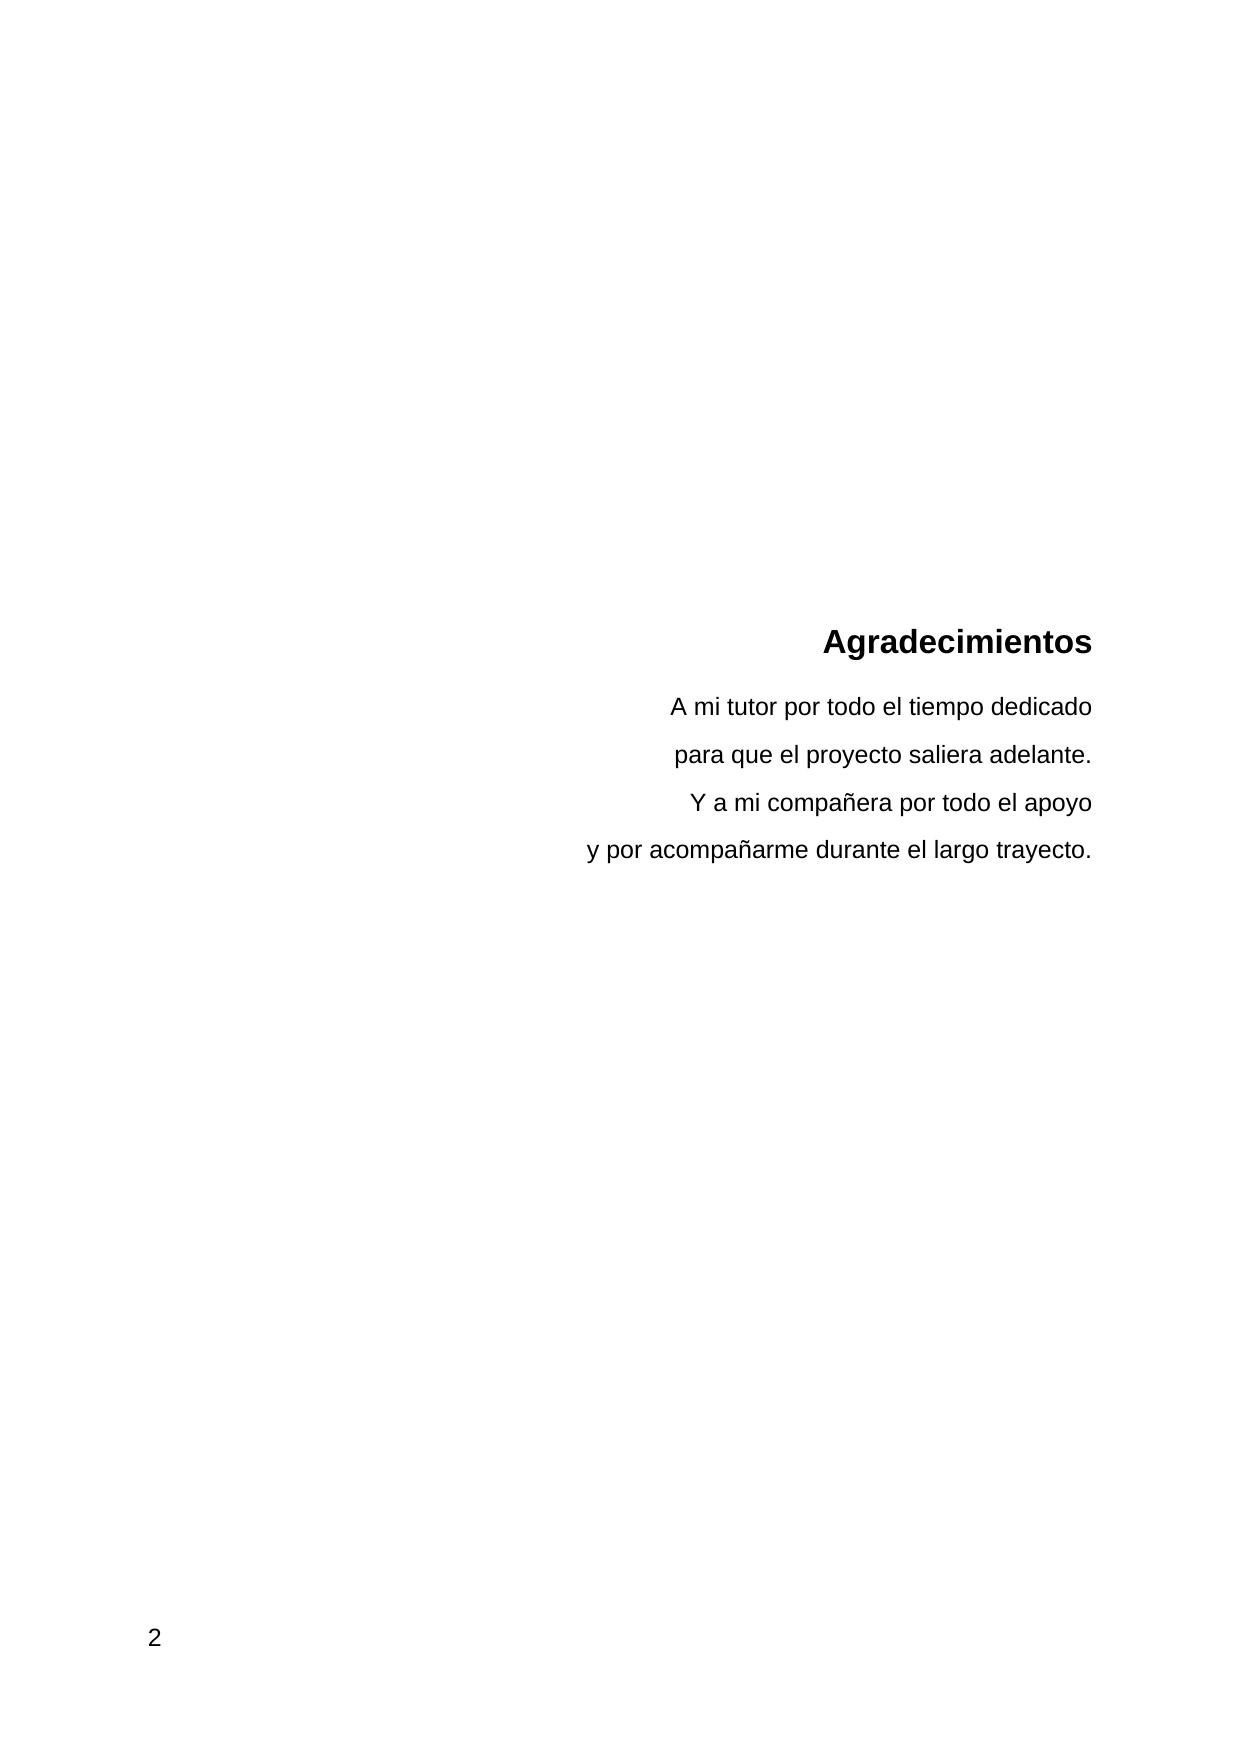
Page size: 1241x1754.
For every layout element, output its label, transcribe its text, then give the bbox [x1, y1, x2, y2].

text para que el proyecto saliera adelante. [148, 740, 1092, 769]
text y por acompañarme durante el largo trayecto. [148, 835, 1092, 864]
text Y a mi compañera por todo el apoyo [148, 788, 1092, 816]
text Agradecimientos [148, 622, 1092, 661]
text A mi tutor por todo el tiempo dedicado [148, 692, 1092, 721]
